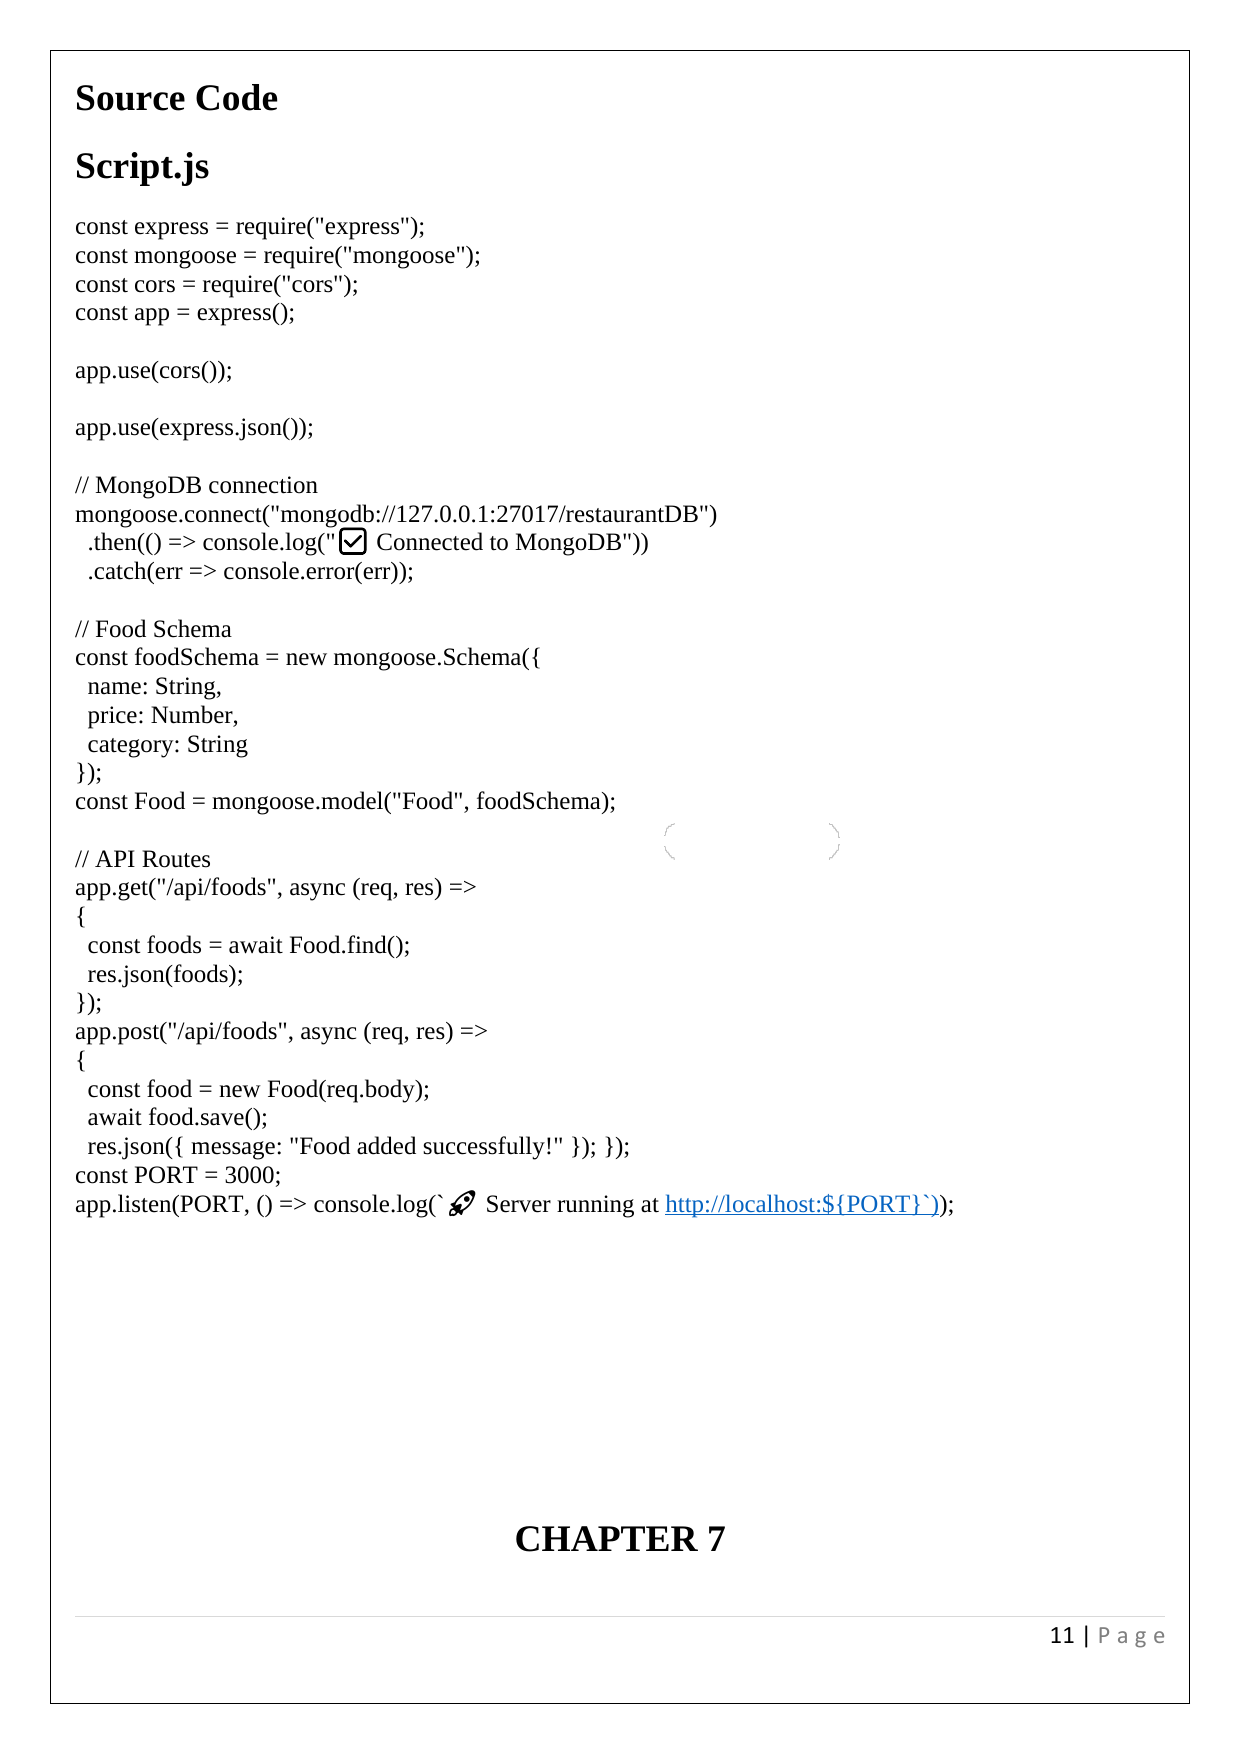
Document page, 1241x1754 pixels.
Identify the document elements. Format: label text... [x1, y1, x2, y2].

text app.listen(PORT, () => console.log(`🚀 Server running at http://localhost:${PORT}`)); [75, 1189, 1165, 1217]
text // MongoDB connection [75, 470, 1165, 499]
text }); [75, 987, 1165, 1016]
text // API Routes [75, 844, 1165, 872]
text const foodSchema = new mongoose.Schema({ [75, 642, 1165, 671]
text const PORT = 3000; [75, 1160, 1165, 1189]
text const cors = require("cors"); [75, 269, 1165, 297]
text const food = new Food(req.body); [75, 1074, 1165, 1102]
text const foods = await Food.find(); [75, 930, 1165, 959]
text Script.js [75, 143, 1165, 186]
text price: Number, [75, 700, 1165, 729]
text mongoose.connect("mongodb://127.0.0.1:27017/restaurantDB") [75, 499, 1165, 527]
text app.use(cors()); [75, 355, 1165, 384]
text { [75, 901, 1165, 930]
text }); [75, 757, 1165, 786]
text const mongoose = require("mongoose"); [75, 240, 1165, 269]
text await food.save(); [75, 1102, 1165, 1131]
text .catch(err => console.error(err)); [75, 556, 1165, 585]
text app.use(express.json()); [75, 412, 1165, 441]
text res.json(foods); [75, 959, 1165, 987]
picture [664, 823, 840, 860]
text name: String, [75, 671, 1165, 700]
text app.post("/api/foods", async (req, res) => [75, 1016, 1165, 1045]
text const app = express(); [75, 297, 1165, 326]
text Source Code [75, 75, 1165, 118]
text // Food Schema [75, 614, 1165, 642]
text const express = require("express"); [75, 211, 1165, 240]
text const Food = mongoose.model("Food", foodSchema); [75, 786, 1165, 815]
text app.get("/api/foods", async (req, res) => [75, 872, 1165, 901]
text res.json({ message: "Food added successfully!" }); }); [75, 1131, 1165, 1160]
text .then(() => console.log("✅ Connected to MongoDB")) [75, 527, 1165, 556]
text CHAPTER 7 [75, 1516, 1165, 1559]
text category: String [75, 729, 1165, 757]
text { [75, 1045, 1165, 1074]
